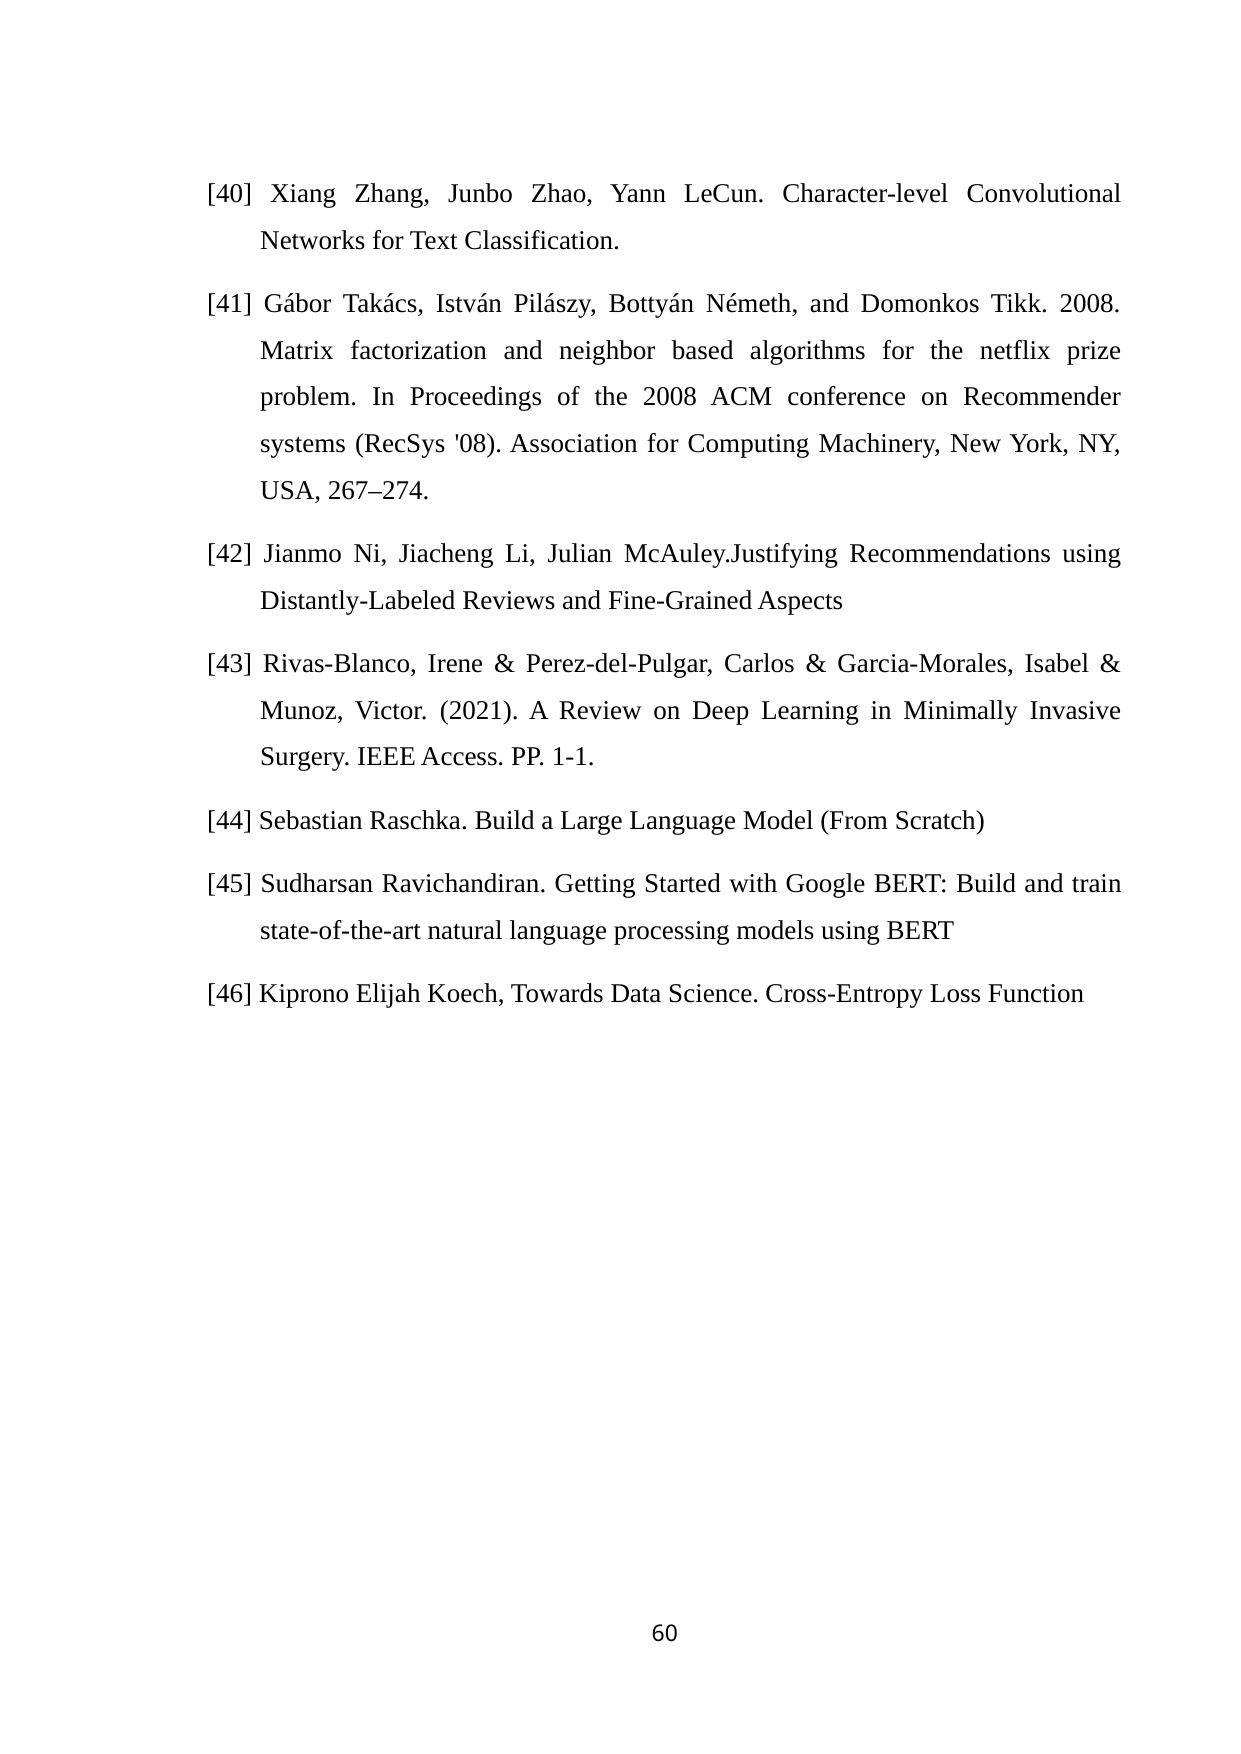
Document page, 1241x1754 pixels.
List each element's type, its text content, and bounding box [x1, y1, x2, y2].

text [43] Rivas-Blanco, Irene & Perez-del-Pulgar, Carlos & Garcia-Morales, Isabel & Munoz, Victor. (2021). A Review on Deep Learning in Minimally Invasive Surgery. IEEE Access. PP. 1-1. [207, 647, 1122, 772]
text [41] Gábor Takács, István Pilászy, Bottyán Németh, and Domonkos Tikk. 2008. Matrix factorization and neighbor based algorithms for the netflix prize problem. In Proceedings of the 2008 ACM conference on Recommender systems (RecSys '08). Association for Computing Machinery, New York, NY, USA, 267–274. [207, 287, 1122, 505]
text [40] Xiang Zhang, Junbo Zhao, Yann LeCun. Character-level Convolutional Networks for Text Classification. [207, 177, 1122, 255]
text [45] Sudharsan Ravichandiran. Getting Started with Google BERT: Build and train state-of-the-art natural language processing models using BERT [207, 867, 1122, 945]
text [42] Jianmo Ni, Jiacheng Li, Julian McAuley.Justifying Recommendations using Distantly-Labeled Reviews and Fine-Grained Aspects [207, 537, 1122, 615]
text [44] Sebastian Raschka. Build a Large Language Model (From Scratch) [207, 804, 1122, 835]
text [46] Kiprono Elijah Koech, Towards Data Science. Cross-Entropy Loss Function [207, 977, 1122, 1008]
